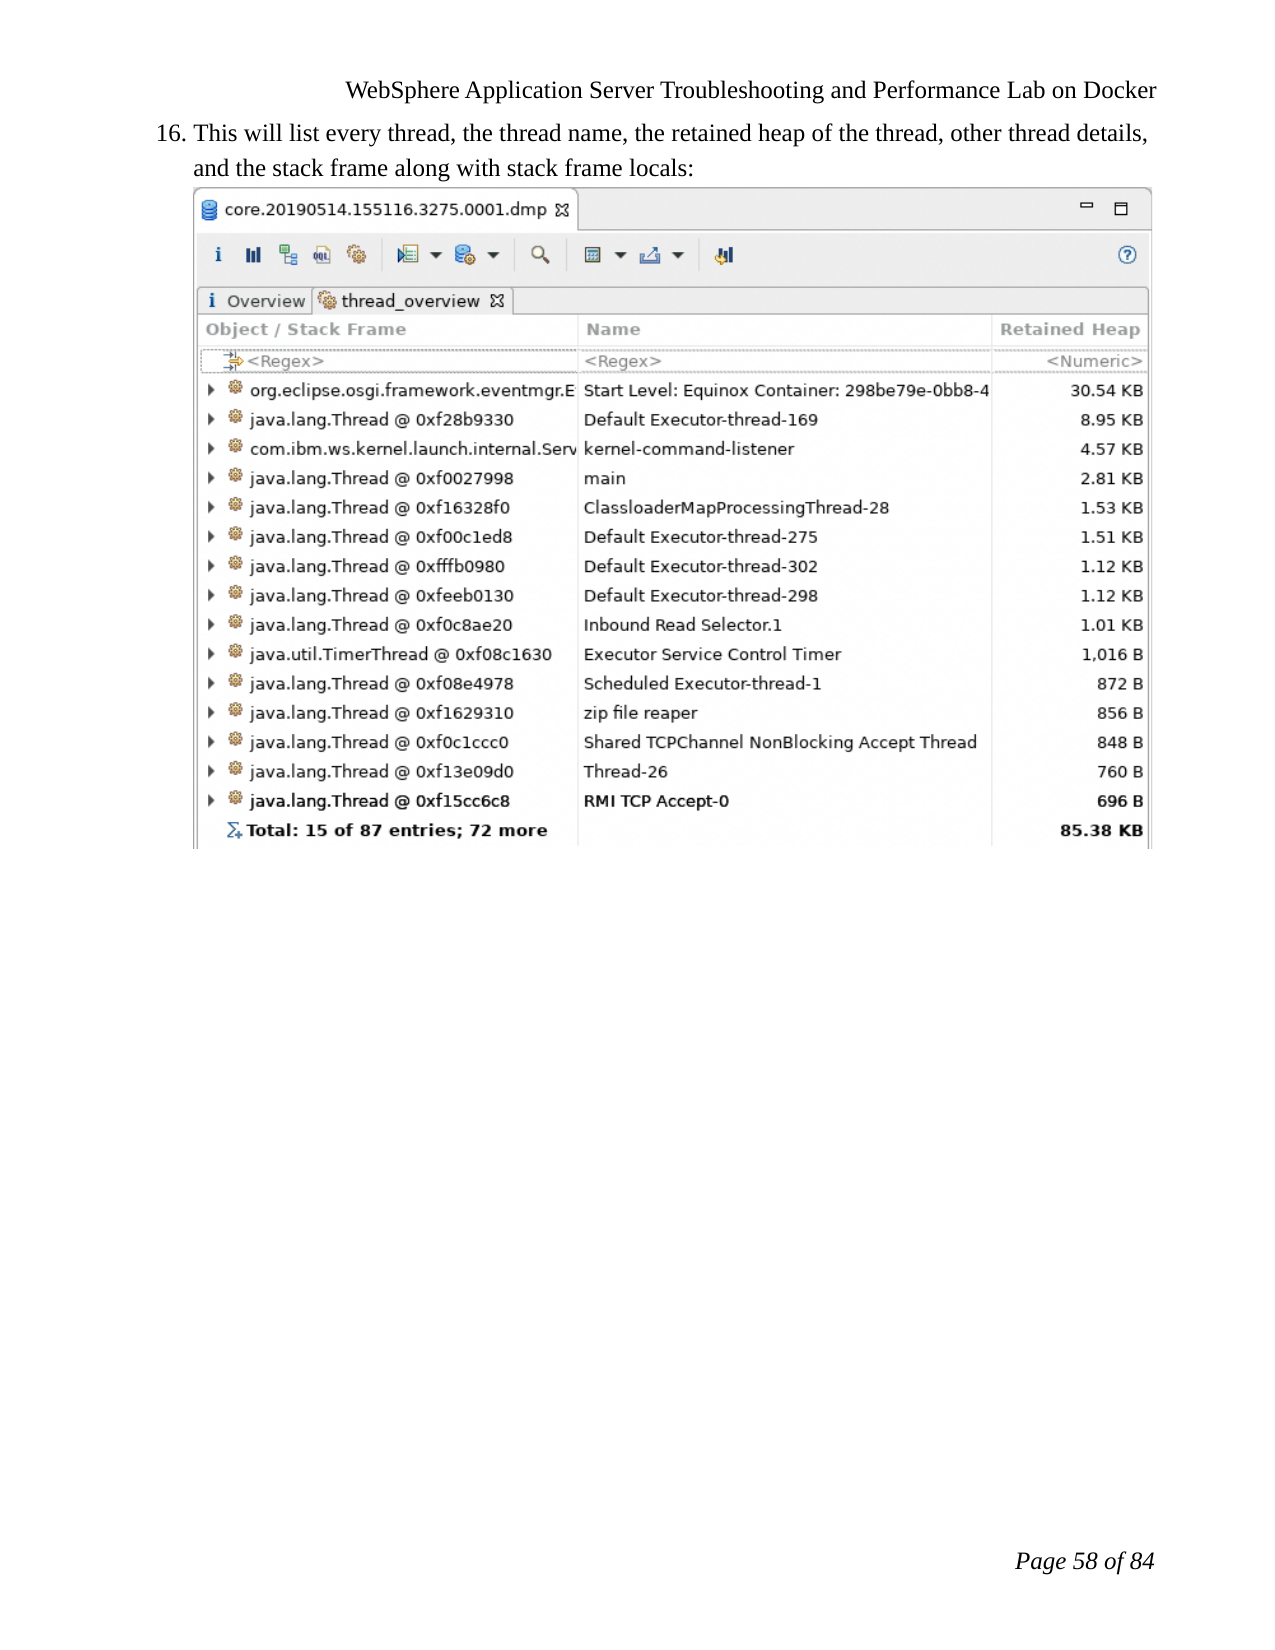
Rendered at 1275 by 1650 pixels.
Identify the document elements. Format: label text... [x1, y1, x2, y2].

picture [193, 187, 1153, 849]
